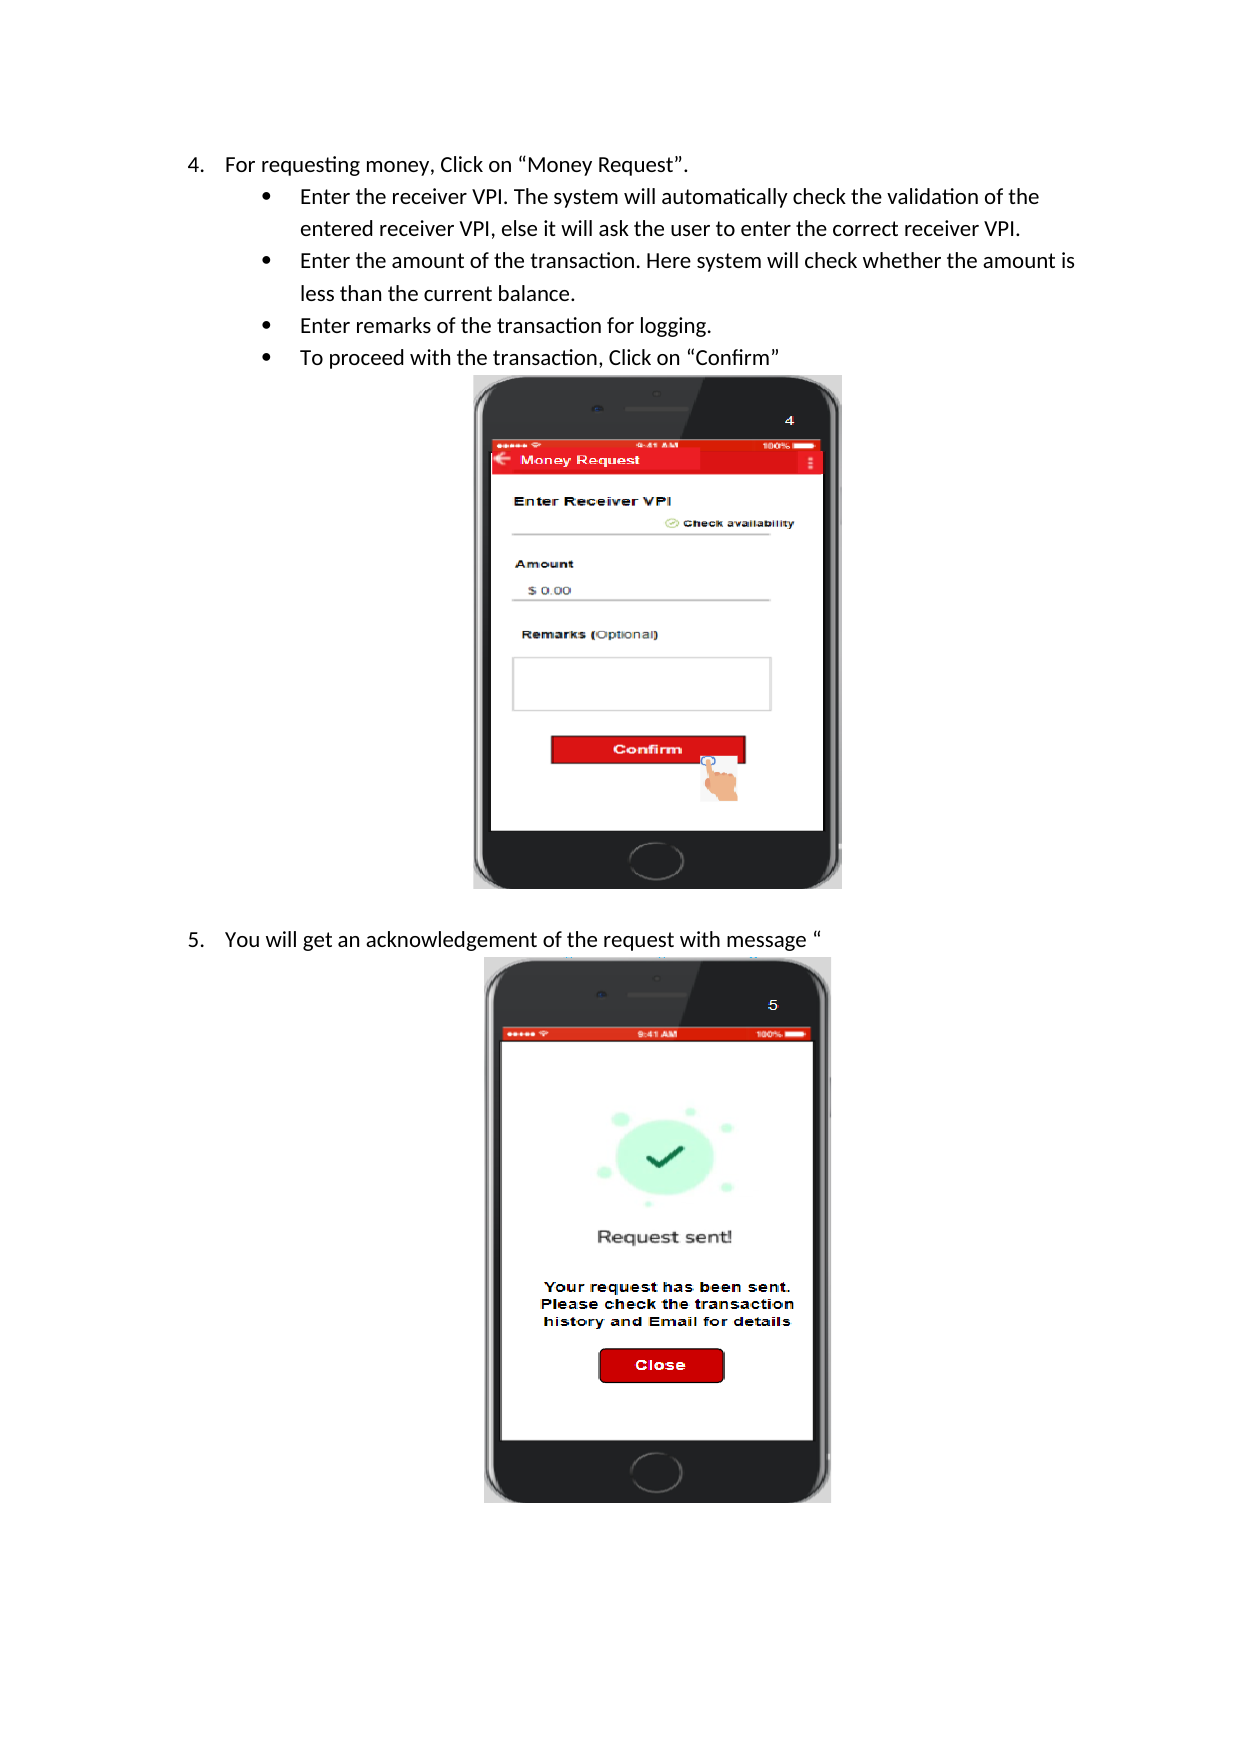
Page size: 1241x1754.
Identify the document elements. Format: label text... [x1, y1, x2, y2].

list To proceed with the transaction, Click on “Confirm” [262, 343, 1090, 371]
list You will get an acknowledgement of the request with message “ [187, 925, 1090, 953]
list For requesting money, Click on “Money Request”. [187, 150, 1090, 178]
list Enter remarks of the transaction for logging. [262, 311, 1090, 339]
list Enter the receiver VPI. The system will automatically check the validation of the entered receiver VPI, else it will ask the user to enter the correct receiver VPI. [262, 182, 1090, 242]
picture [473, 375, 842, 889]
picture [484, 957, 832, 1503]
list Enter the amount of the transaction. Here system will check whether the amount is less than the current balance. [262, 247, 1090, 307]
